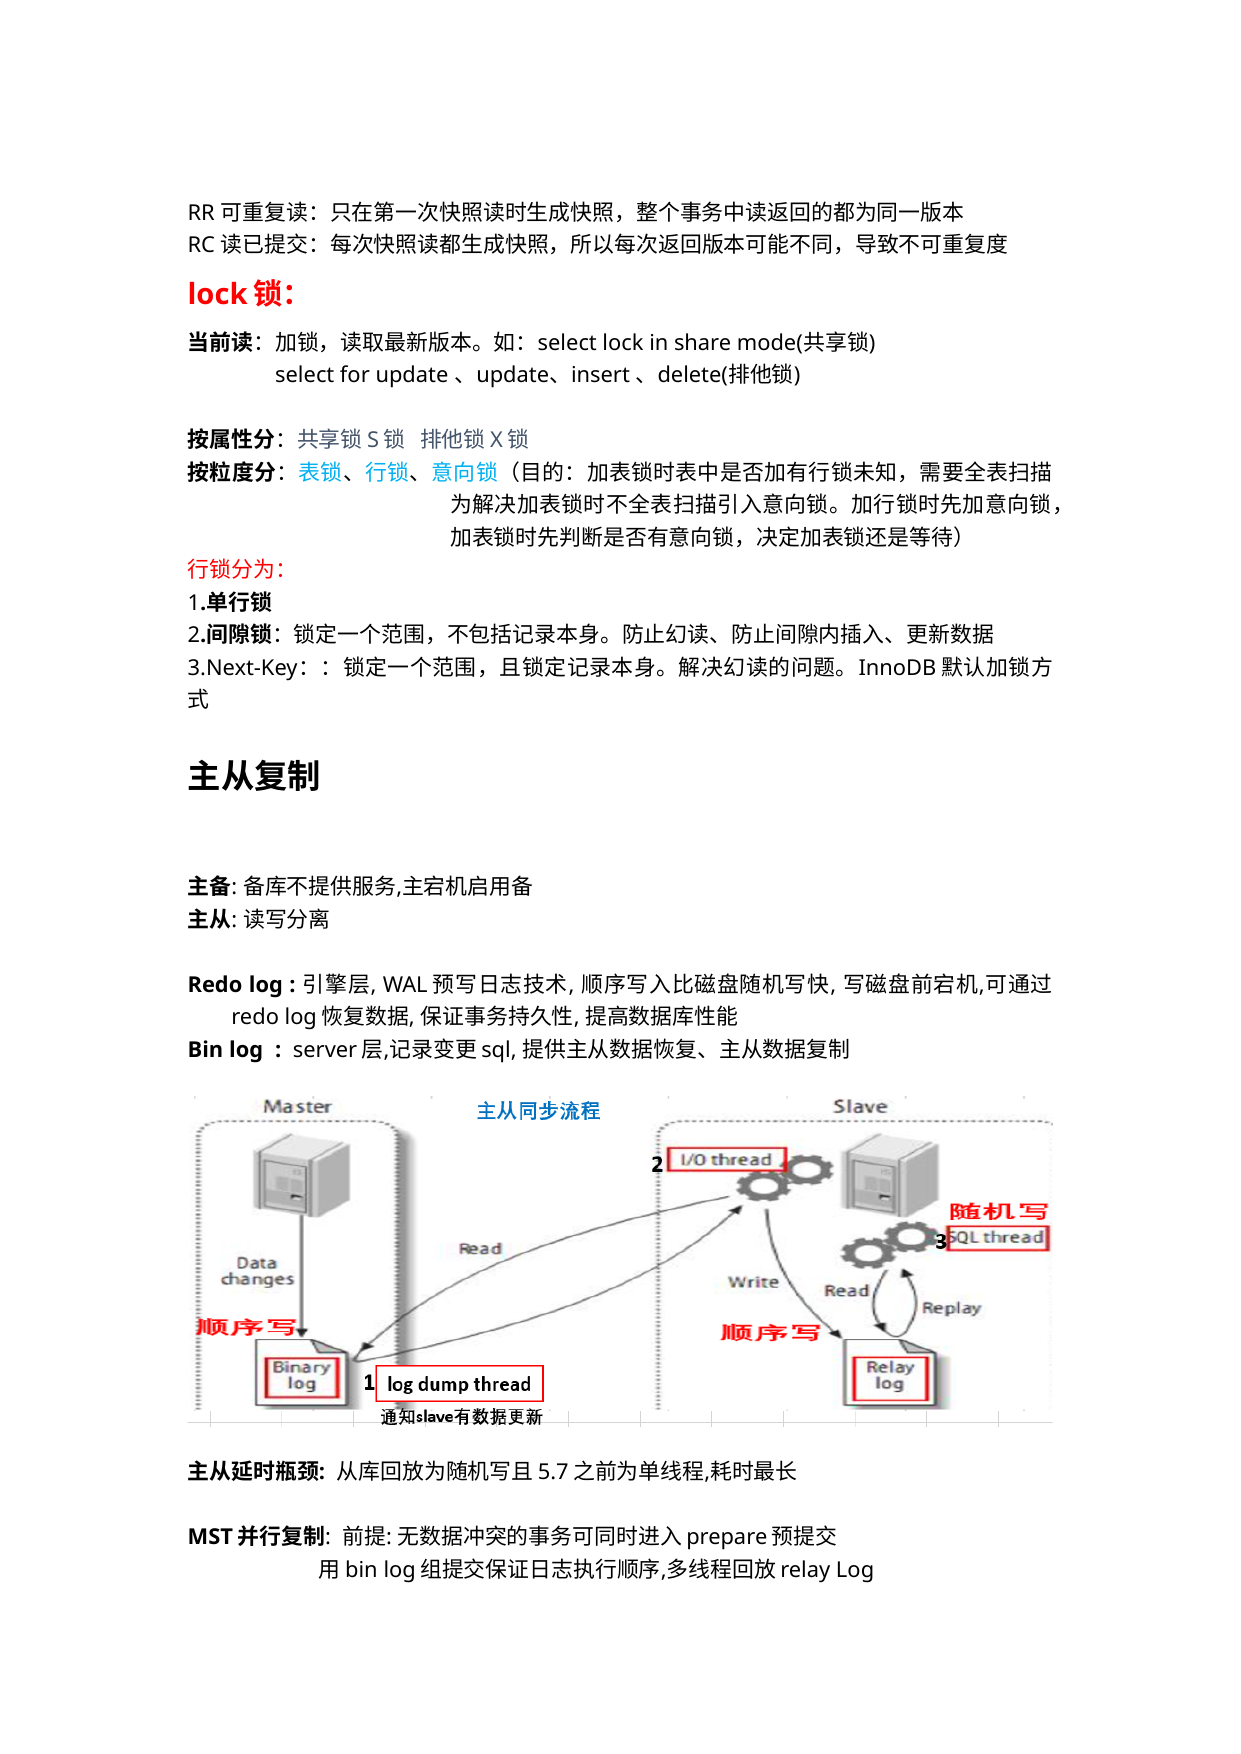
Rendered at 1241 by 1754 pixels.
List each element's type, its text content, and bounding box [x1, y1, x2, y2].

text 按粒度分：表锁、行锁、意向锁（目的：加表锁时表中是否加有行锁未知，需要全表扫描， 为解决加表锁时不全表扫描引入意向锁。加行锁时先加意向锁， 加表锁时先判断是否有意向锁，决定加表锁还是等待） [187, 454, 1053, 552]
text lock锁： [187, 259, 1053, 324]
text 2.间隙锁：锁定一个范围，不包括记录本身。防止幻读、防止间隙内插入、更新数据 [187, 617, 1053, 649]
text Bin log : server层,记录变更sql, 提供主从数据恢复、主从数据复制 [187, 1031, 1053, 1064]
picture [187, 1096, 1053, 1427]
text Redo log : 引擎层, WAL预写日志技术, 顺序写入比磁盘随机写快, 写磁盘前宕机,可通过redo log恢复数据, 保证事务持久性, 提高数据库性能 [187, 966, 1053, 1031]
text 主从延时瓶颈: 从库回放为随机写且5.7之前为单线程,耗时最长 [187, 1454, 1053, 1486]
text 主备: 备库不提供服务,主宕机启用备 [187, 869, 1053, 901]
text 按属性分：共享锁S锁 排他锁X锁 [187, 422, 1053, 454]
text 行锁分为： [187, 552, 1053, 584]
text 主从: 读写分离 [187, 901, 1053, 934]
text RR 可重复读：只在第一次快照读时生成快照，整个事务中读返回的都为同一版本 [187, 194, 1053, 227]
text MST并行复制: 前提: 无数据冲突的事务可同时进入prepare预提交 [187, 1519, 1053, 1551]
text select for update 、update、insert 、delete(排他锁) [231, 357, 1053, 389]
text 当前读：加锁，读取最新版本。如：select lock in share mode(共享锁) [187, 324, 1053, 357]
text 1.单行锁 [187, 584, 1053, 617]
text 3.Next-Key：：锁定一个范围，且锁定记录本身。解决幻读的问题。InnoDB默认加锁方式 [187, 649, 1053, 714]
text RC 读已提交：每次快照读都生成快照，所以每次返回版本可能不同，导致不可重复度 [187, 227, 1053, 259]
subtitle 主从复制 [187, 742, 1053, 807]
text 用bin log组提交保证日志执行顺序,多线程回放relay Log [275, 1551, 1053, 1584]
